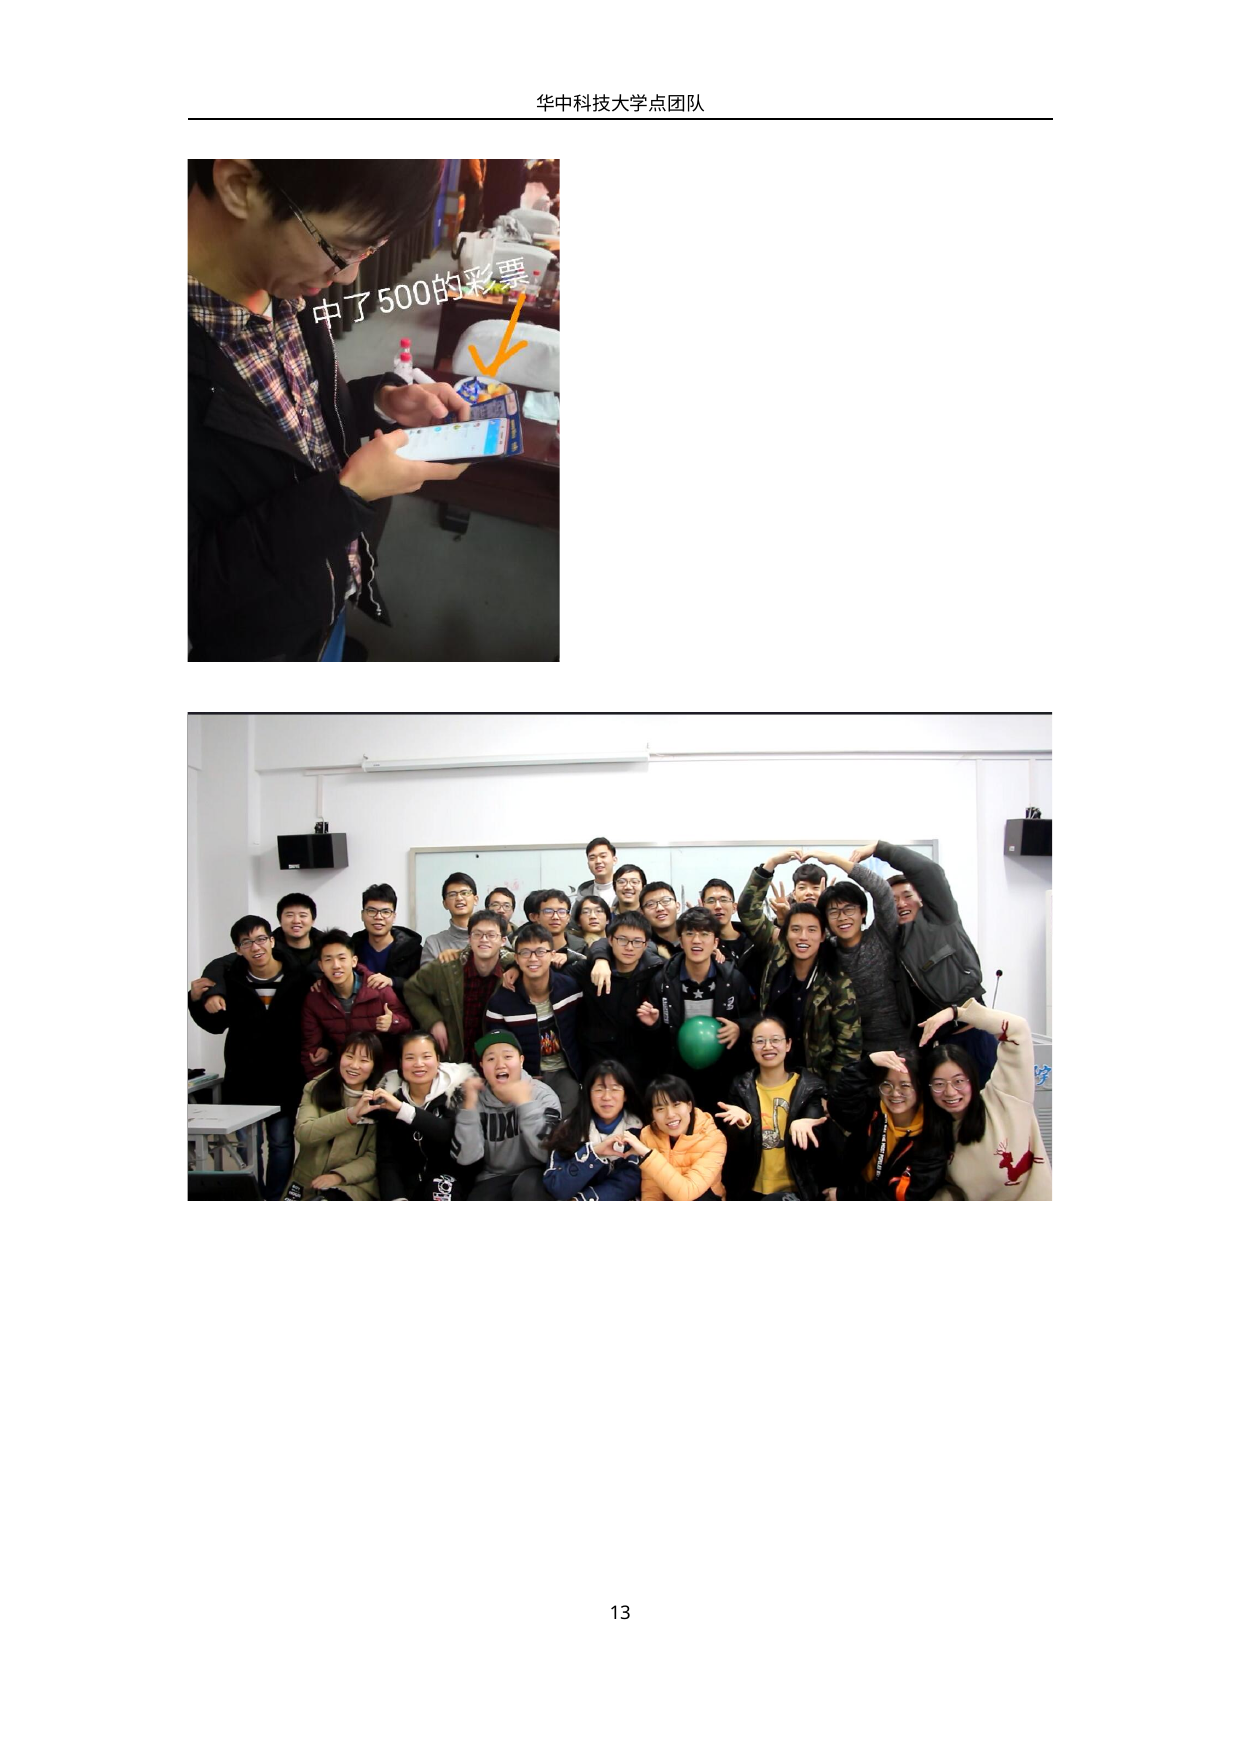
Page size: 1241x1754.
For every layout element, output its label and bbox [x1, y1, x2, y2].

picture [187, 159, 560, 662]
picture [187, 712, 1053, 1201]
